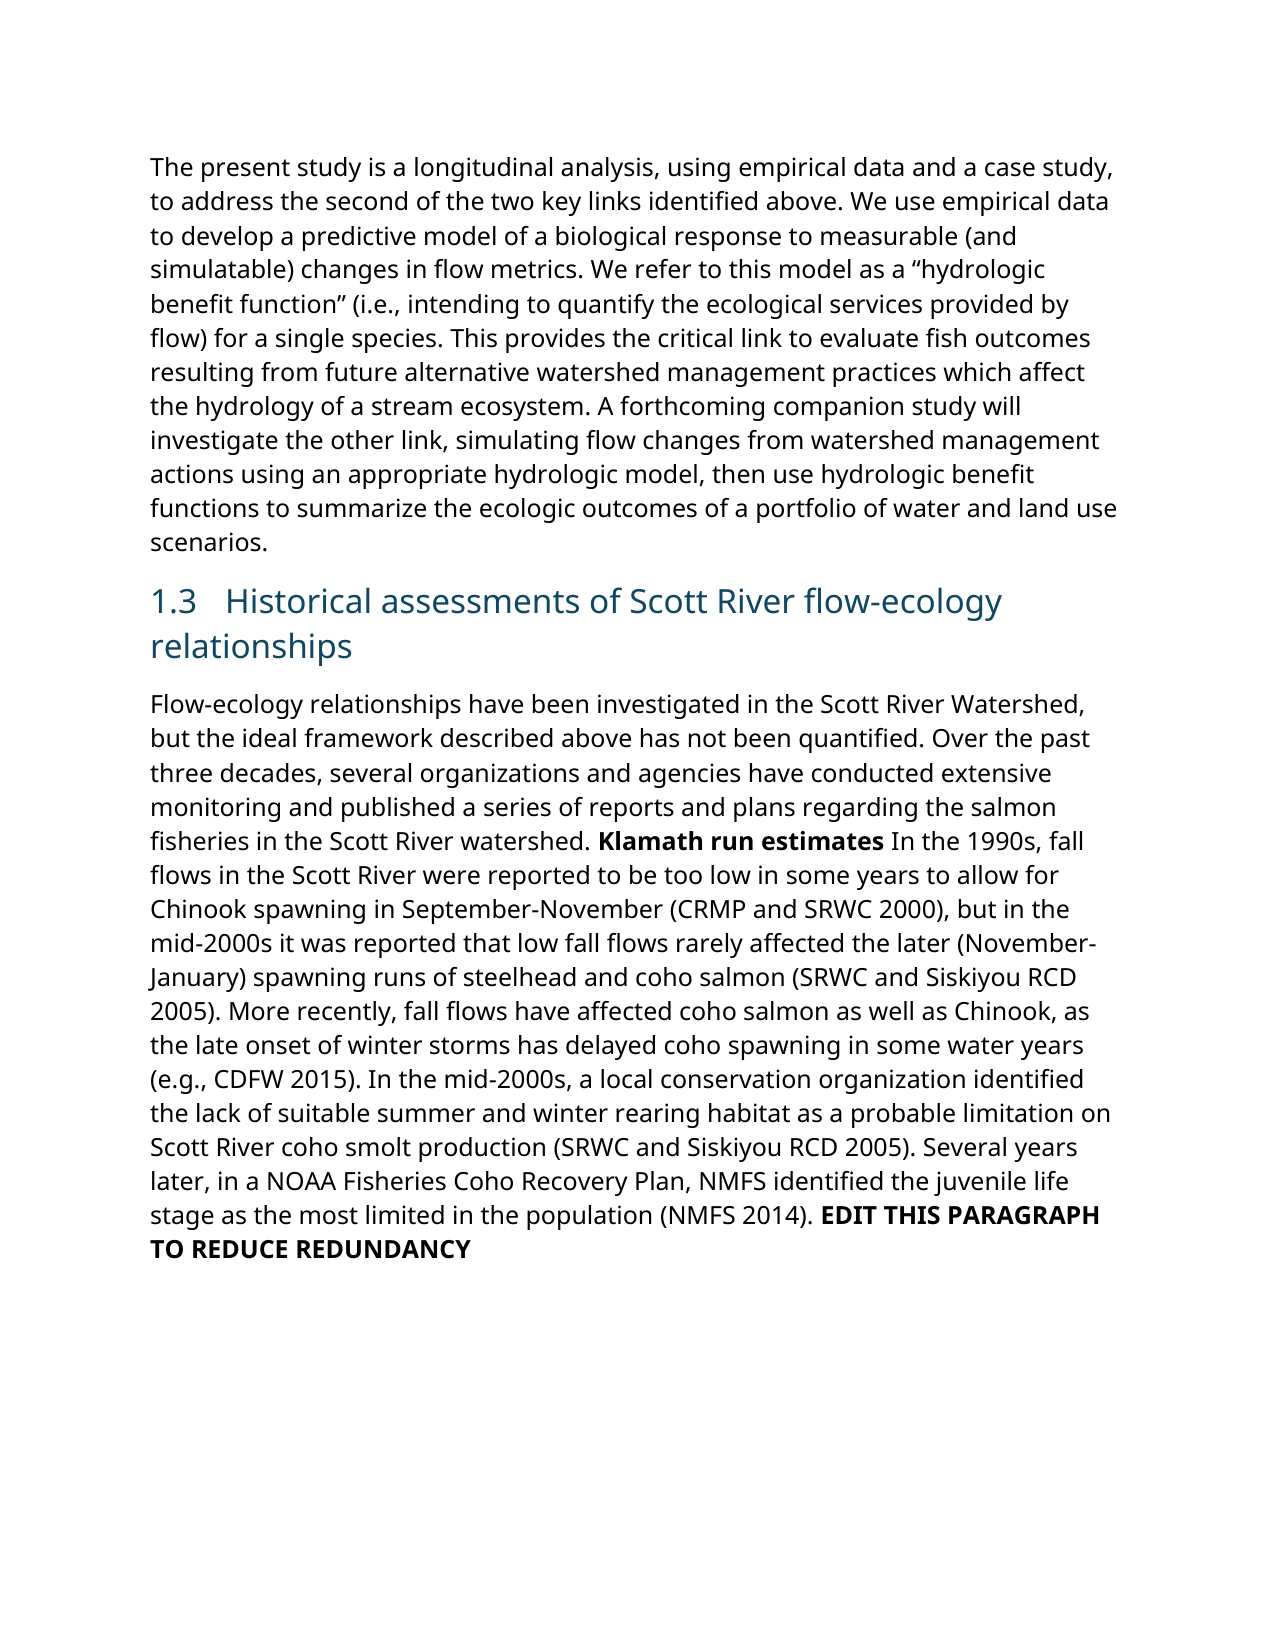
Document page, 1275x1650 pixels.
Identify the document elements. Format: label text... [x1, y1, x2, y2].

subtitle 1.3 Historical assessments of Scott River flow-ecology relationships [150, 577, 1125, 668]
text The present study is a longitudinal analysis, using empirical data and a case study, to address the second of the two key links identified above. We use empirical data to develop a predictive model of a biological response to measurable (and simulatable) changes in flow metrics. We refer to this model as a “hydrologic benefit function” (i.e., intending to quantify the ecological services provided by flow) for a single species. This provides the critical link to evaluate fish outcomes resulting from future alternative watershed management practices which affect the hydrology of a stream ecosystem. A forthcoming companion study will investigate the other link, simulating flow changes from watershed management actions using an appropriate hydrologic model, then use hydrologic benefit functions to summarize the ecologic outcomes of a portfolio of water and land use scenarios. [150, 150, 1125, 559]
text Flow-ecology relationships have been investigated in the Scott River Watershed, but the ideal framework described above has not been quantified. Over the past three decades, several organizations and agencies have conducted extensive monitoring and published a series of reports and plans regarding the salmon fisheries in the Scott River watershed. Klamath run estimates In the 1990s, fall flows in the Scott River were reported to be too low in some years to allow for Chinook spawning in September-November (CRMP and SRWC 2000), but in the mid-2000s it was reported that low fall flows rarely affected the later (November-January) spawning runs of steelhead and coho salmon (SRWC and Siskiyou RCD 2005). More recently, fall flows have affected coho salmon as well as Chinook, as the late onset of winter storms has delayed coho spawning in some water years (e.g., CDFW 2015). In the mid-2000s, a local conservation organization identified the lack of suitable summer and winter rearing habitat as a probable limitation on Scott River coho smolt production (SRWC and Siskiyou RCD 2005). Several years later, in a NOAA Fisheries Coho Recovery Plan, NMFS identified the juvenile life stage as the most limited in the population (NMFS 2014). EDIT THIS PARAGRAPH TO REDUCE REDUNDANCY [150, 687, 1125, 1266]
